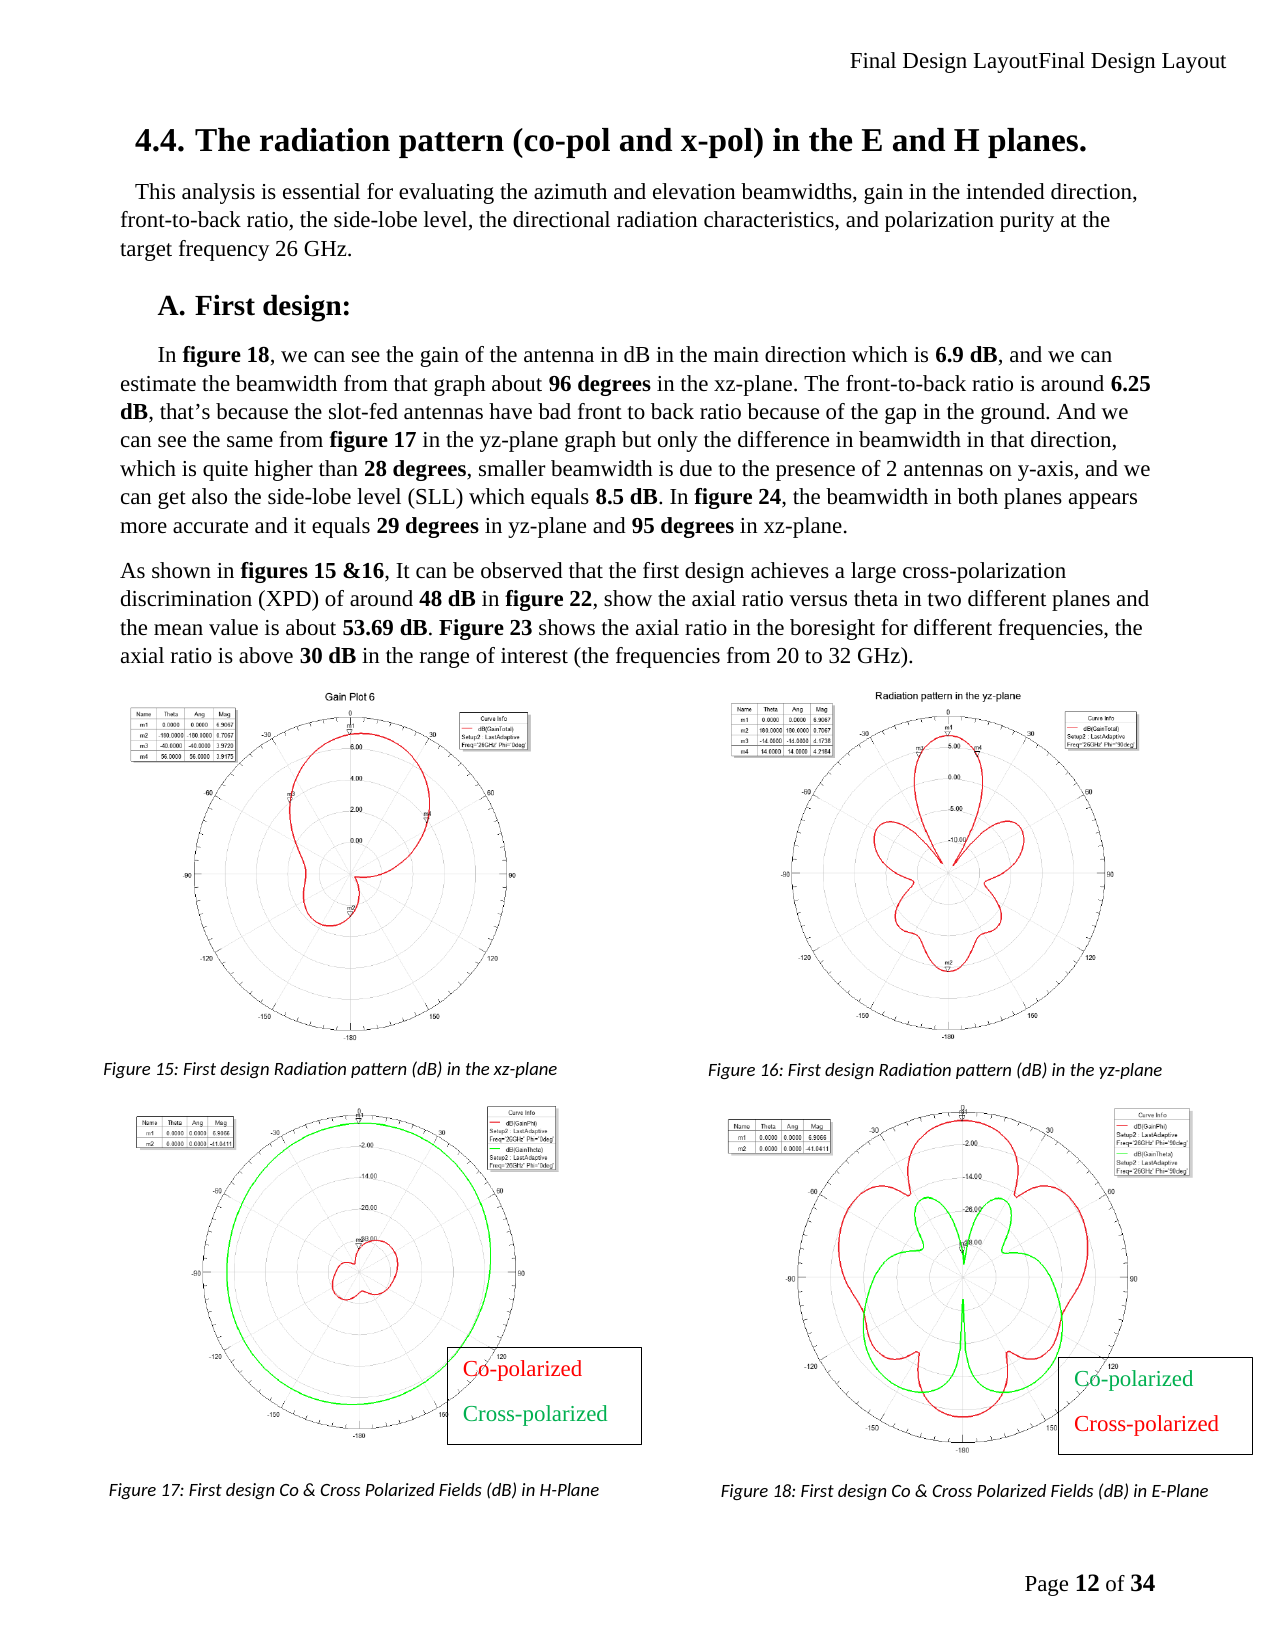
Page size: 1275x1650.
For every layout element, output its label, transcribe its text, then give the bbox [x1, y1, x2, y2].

picture [1059, 1358, 1201, 1454]
text As shown in figures 15 &16, It can be observed that the first design achieves a large cross-polarization discrimination (XPD) of around 48 dB in figure 22, show the axial ratio versus theta in two different planes and the mean value is about 53.69 dB. Figure 23 shows the axial ratio in the boresight for different frequencies, the axial ratio is above 30 dB in the range of interest (the frequencies from 20 to 32 GHz). [120, 557, 1155, 668]
picture [132, 1100, 569, 1446]
text This analysis is essential for evaluating the azimuth and elevation beamwidths, gain in the intended direction, front-to-back ratio, the side-lobe level, the directional radiation characteristics, and polarization purity at the target frequency 26 GHz. [120, 178, 1155, 261]
subtitle The radiation pattern (co-pol and x-pol) in the E and H planes. [135, 120, 1155, 158]
picture [728, 687, 1144, 1047]
text In figure 18, we can see the gain of the antenna in dB in the main direction which is 6.9 dB, and we can estimate the beamwidth from that graph about 96 degrees in the xz-plane. The front-to-back ratio is around 6.25 dB, that’s because the slot-fed antennas have bad front to back ratio because of the gap in the ground. And we can see the same from figure 17 in the yz-plane graph but only the difference in beamwidth in that direction, which is quite higher than 28 degrees, smaller beamwidth is due to the presence of 2 antennas on y-axis, and we can get also the side-lobe level (SLL) which equals 8.5 dB. In figure 24, the beamwidth in both planes appears more accurate and it equals 29 degrees in yz-plane and 95 degrees in xz-plane. [120, 341, 1155, 538]
picture [124, 687, 534, 1048]
picture [718, 1100, 1201, 1461]
picture [448, 1348, 569, 1444]
subtitle First design: [157, 288, 1155, 322]
